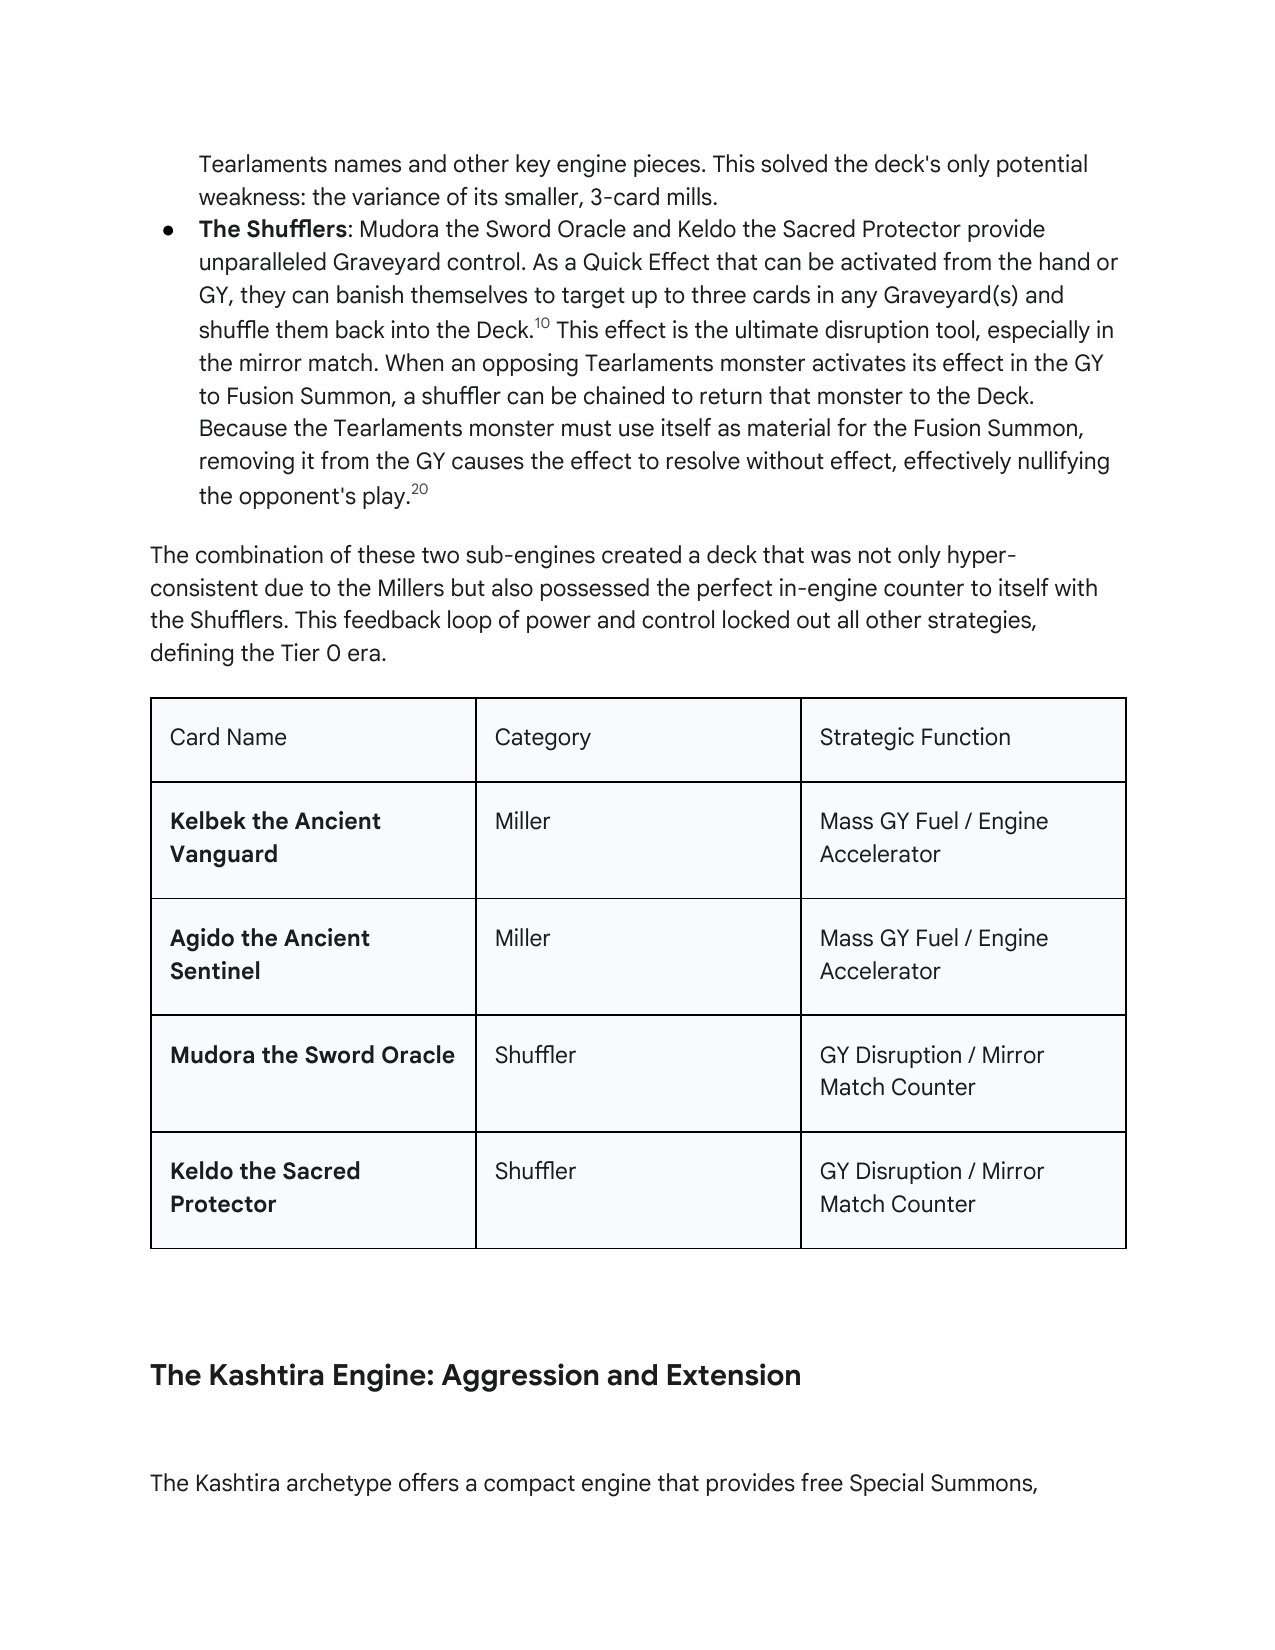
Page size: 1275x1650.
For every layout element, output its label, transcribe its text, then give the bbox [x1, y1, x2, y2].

table_cell Kelbek the Ancient Vanguard [152, 783, 475, 898]
table_cell Agido the Ancient Sentinel [152, 899, 475, 1014]
table_cell Mass GY Fuel / Engine Accelerator [802, 783, 1125, 898]
table_cell Miller [477, 783, 800, 898]
table_header Card Name [152, 699, 475, 781]
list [161, 150, 1125, 211]
table_cell GY Disruption / Mirror Match Counter [802, 1016, 1125, 1131]
table_cell Shuffler [477, 1016, 800, 1131]
table_header Category [477, 699, 800, 781]
table_cell Mudora the Sword Oracle [152, 1016, 475, 1131]
table_cell Keldo the Sacred Protector [152, 1133, 475, 1248]
text The combination of these two sub-engines created a deck that was not only hyper-consistent due to the Millers but also possessed the perfect in-engine counter to itself with the Shufflers. This feedback loop of power and control locked out all other strategies, defining the Tier 0 era. [150, 541, 1125, 668]
list The Shufflers: Mudora the Sword Oracle and Keldo the Sacred Protector provide unparalleled Graveyard control. As a Quick Effect that can be activated from the hand or GY, they can banish themselves to target up to three cards in any Graveyard(s) and shuffle them back into the Deck.10 This effect is the ultimate disruption tool, especially in the mirror match. When an opposing Tearlaments monster activates its effect in the GY to Fusion Summon, a shuffler can be chained to return that monster to the Deck. Because the Tearlaments monster must use itself as material for the Fusion Summon, removing it from the GY causes the effect to resolve without effect, effectively nullifying the opponent's play.20 [161, 215, 1125, 512]
table_cell Mass GY Fuel / Engine Accelerator [802, 899, 1125, 1014]
table_header Strategic Function [802, 699, 1125, 781]
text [150, 1469, 1125, 1498]
table_cell Miller [477, 899, 800, 1014]
subtitle The Kashtira Engine: Aggression and Extension [150, 1357, 1125, 1393]
table_cell GY Disruption / Mirror Match Counter [802, 1133, 1125, 1248]
table_cell Shuffler [477, 1133, 800, 1248]
